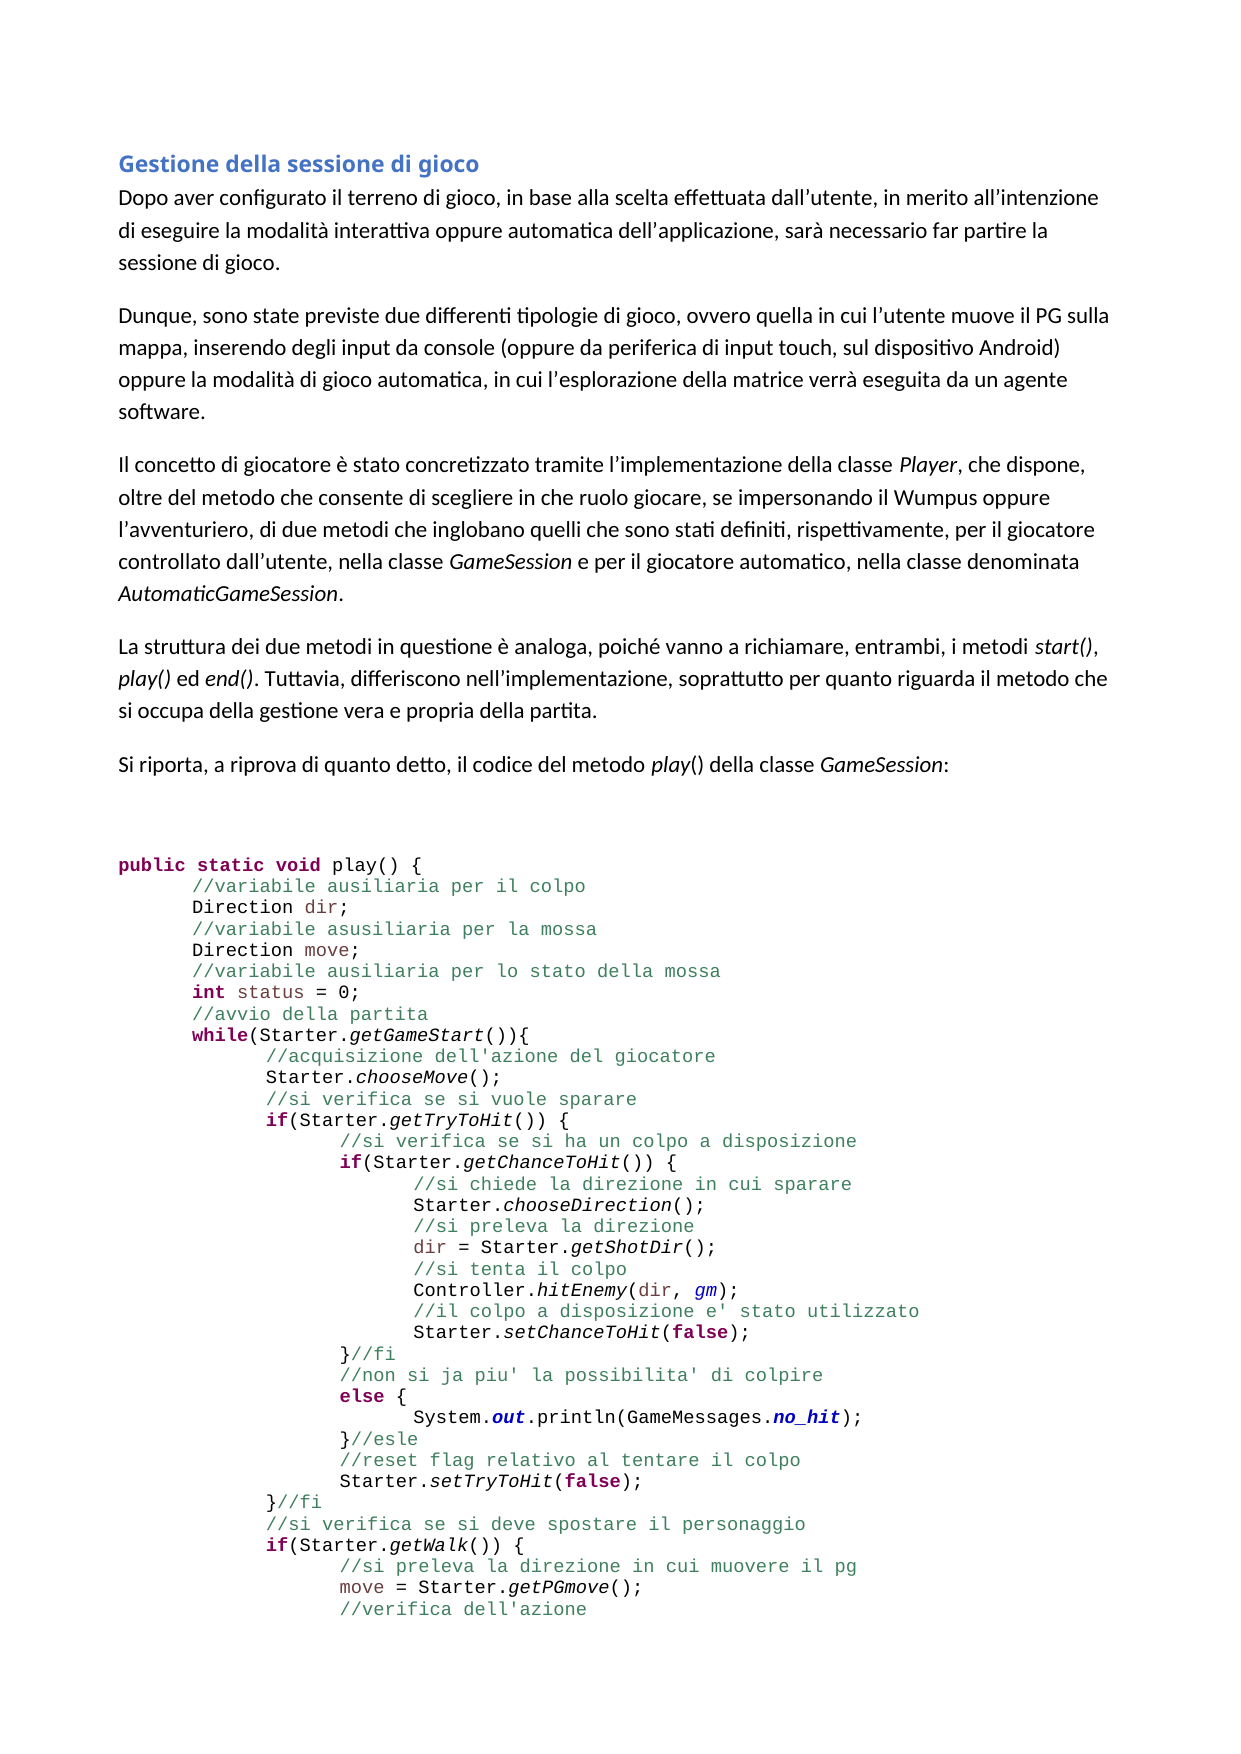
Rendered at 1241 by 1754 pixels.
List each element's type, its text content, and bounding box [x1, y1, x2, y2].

text Si riporta, a riprova di quanto detto, il codice del metodo play() della classe GameSession: [118, 750, 1122, 778]
text La struttura dei due metodi in questione è analoga, poiché vanno a richiamare, entrambi, i metodi start(), play() ed end(). Tuttavia, differiscono nell’implementazione, soprattutto per quanto riguarda il metodo che si occupa della gestione vera e propria della partita. [118, 632, 1122, 725]
text //avvio della partita [118, 1004, 1122, 1026]
text Starter.chooseDirection(); [118, 1196, 1122, 1217]
text dir = Starter.getShotDir(); [118, 1238, 1122, 1259]
text if(Starter.getWalk()) { [118, 1536, 1122, 1557]
text public static void play() { [118, 856, 1122, 877]
text Starter.setChanceToHit(false); [118, 1323, 1122, 1344]
text //si tenta il colpo [118, 1259, 1122, 1281]
text move = Starter.getPGmove(); [118, 1578, 1122, 1599]
text //si preleva la direzione [118, 1217, 1122, 1238]
text Dunque, sono state previste due differenti tipologie di gioco, ovvero quella in cui l’utente muove il PG sulla mappa, inserendo degli input da console (oppure da periferica di input touch, sul dispositivo Android) oppure la modalità di gioco automatica, in cui l’esplorazione della matrice verrà eseguita da un agente software. [118, 301, 1122, 426]
text //si chiede la direzione in cui sparare [118, 1174, 1122, 1196]
text //si verifica se si ha un colpo a disposizione [118, 1132, 1122, 1153]
text //acquisizione dell'azione del giocatore [118, 1047, 1122, 1068]
text Dopo aver configurato il terreno di gioco, in base alla scelta effettuata dall’utente, in merito all’intenzione di eseguire la modalità interattiva oppure automatica dell’applicazione, sarà necessario far partire la sessione di gioco. [118, 183, 1122, 276]
text }//fi [118, 1493, 1122, 1514]
text //verifica dell'azione [118, 1599, 1122, 1621]
text //variabile ausiliaria per lo stato della mossa [118, 962, 1122, 983]
text //reset flag relativo al tentare il colpo [118, 1451, 1122, 1472]
text else { [118, 1387, 1122, 1408]
text }//esle [118, 1429, 1122, 1451]
text //si verifica se si vuole sparare [118, 1089, 1122, 1111]
text //variabile asusiliaria per la mossa [118, 919, 1122, 941]
text Direction dir; [118, 898, 1122, 919]
text int status = 0; [118, 983, 1122, 1004]
text Controller.hitEnemy(dir, gm); [118, 1281, 1122, 1302]
text System.out.println(GameMessages.no_hit); [118, 1408, 1122, 1429]
text Direction move; [118, 941, 1122, 962]
text Starter.chooseMove(); [118, 1068, 1122, 1089]
text //si preleva la direzione in cui muovere il pg [118, 1557, 1122, 1578]
text Starter.setTryToHit(false); [118, 1472, 1122, 1493]
subtitle Gestione della sessione di gioco [118, 148, 1122, 179]
text }//fi [118, 1344, 1122, 1366]
text Il concetto di giocatore è stato concretizzato tramite l’implementazione della classe Player, che dispone, oltre del metodo che consente di scegliere in che ruolo giocare, se impersonando il Wumpus oppure l’avventuriero, di due metodi che inglobano quelli che sono stati definiti, rispettivamente, per il giocatore controllato dall’utente, nella classe GameSession e per il giocatore automatico, nella classe denominata AutomaticGameSession. [118, 451, 1122, 607]
text //il colpo a disposizione e' stato utilizzato [118, 1302, 1122, 1323]
text //variabile ausiliaria per il colpo [118, 877, 1122, 898]
text while(Starter.getGameStart()){ [118, 1026, 1122, 1047]
text //si verifica se si deve spostare il personaggio [118, 1514, 1122, 1536]
text //non si ja piu' la possibilita' di colpire [118, 1366, 1122, 1387]
text if(Starter.getTryToHit()) { [118, 1111, 1122, 1132]
text if(Starter.getChanceToHit()) { [118, 1153, 1122, 1174]
